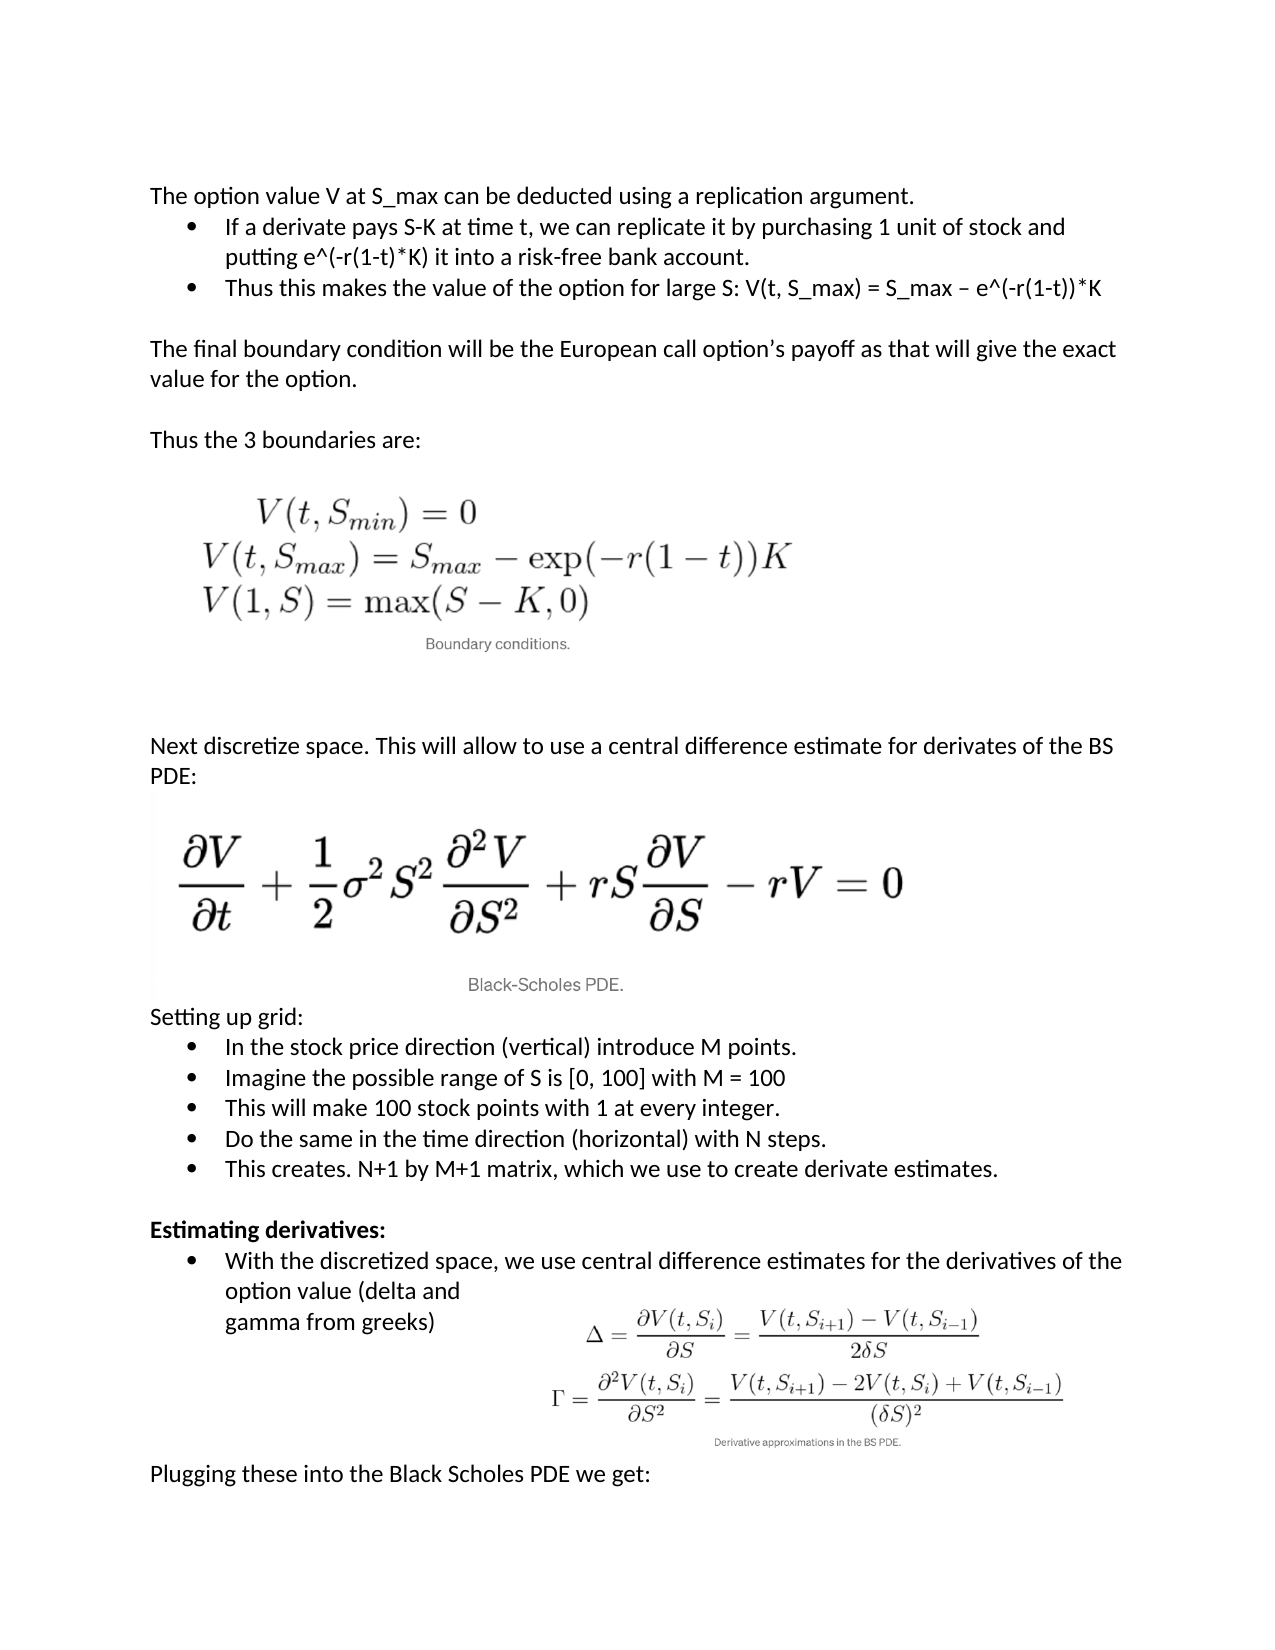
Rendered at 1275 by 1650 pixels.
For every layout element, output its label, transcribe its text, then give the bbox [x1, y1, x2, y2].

list This creates. N+1 by M+1 matrix, which we use to create derivate estimates. [187, 1153, 1125, 1184]
list If a derivate pays S-K at time t, we can replicate it by purchasing 1 unit of stock and putting e^(-r(1-t)*K) it into a risk-free bank account. [187, 211, 1125, 272]
text The final boundary condition will be the European call option’s payoff as that will give the exact value for the option. [150, 333, 1125, 394]
text Plugging these into the Black Scholes PDE we get: [150, 1458, 1125, 1489]
list With the discretized space, we use central difference estimates for the derivatives of the option value (delta and gamma from greeks) [187, 1245, 1125, 1336]
list Do the same in the time direction (horizontal) with N steps. [187, 1123, 1125, 1153]
text Next discretize space. This will allow to use a central difference estimate for derivates of the BS PDE: [150, 730, 1125, 791]
list In the stock price direction (vertical) introduce M points. [187, 1031, 1125, 1062]
picture [150, 791, 928, 1001]
list Thus this makes the value of the option for large S: V(t, S_max) = S_max – e^(-r(1-t))*K [187, 272, 1125, 303]
text The option value V at S_max can be deducted using a replication argument. [150, 181, 1125, 211]
picture [544, 1297, 1068, 1458]
list Imagine the possible range of S is [0, 100] with M = 100 [187, 1062, 1125, 1092]
picture [178, 478, 817, 672]
text Thus the 3 boundaries are: [150, 425, 1125, 455]
text Setting up grid: [150, 1001, 1125, 1031]
text Estimating derivatives: [150, 1214, 1125, 1245]
list This will make 100 stock points with 1 at every integer. [187, 1092, 1125, 1123]
